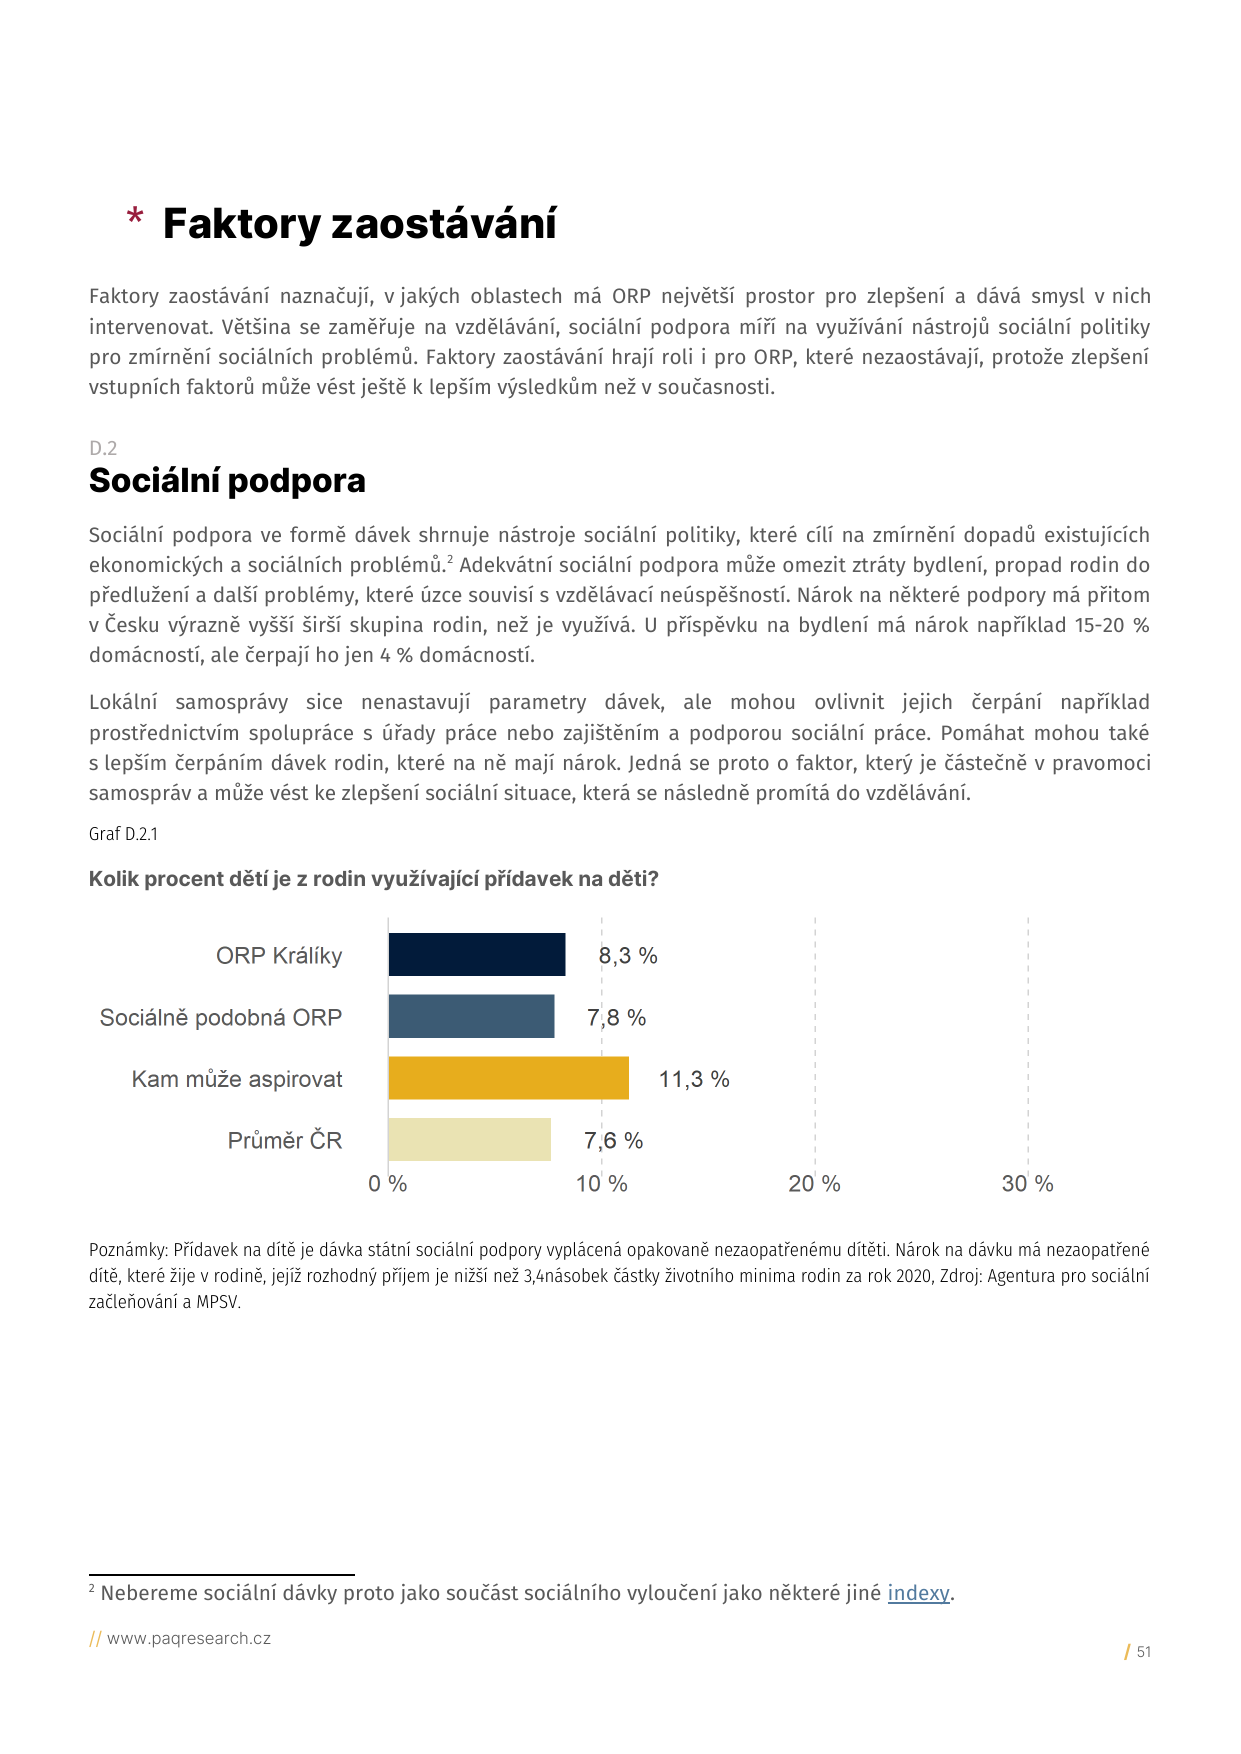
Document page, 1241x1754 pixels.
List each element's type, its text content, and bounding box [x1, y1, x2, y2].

picture [88, 891, 1139, 1223]
text Poznámky: Přídavek na dítě je dávka státní sociální podpory vyplácená opakovaně nezaopatřenému dítěti. Nárok na dávku má nezaopatřené dítě, které žije v rodině, jejíž rozhodný příjem je nižší než 3,4násobek částky životního minima rodin za rok 2020, Zdroj: Agentura pro sociální začleňování a MPSV. [89, 1239, 1152, 1313]
text Graf D.2.1 [89, 822, 1152, 845]
text Lokální samosprávy sice nenastavují parametry dávek, ale mohou ovlivnit jejich čerpání například prostřednictvím spolupráce s úřady práce nebo zajištěním a podporou sociální práce. Pomáhat mohou také s lepším čerpáním dávek rodin, které na ně mají nárok. Jedná se proto o faktor, který je částečně v pravomoci samospráv a může vést ke zlepšení sociální situace, která se následně promítá do vzdělávání. [89, 685, 1152, 806]
subtitle Faktory zaostávání [126, 198, 1152, 249]
text D.2 [89, 430, 1152, 461]
text Sociální podpora ve formě dávek shrnuje nástroje sociální politiky, které cílí na zmírnění dopadů existujících ekonomických a sociálních problémů. Adekvátní sociální podpora může omezit ztráty bydlení, propad rodin do předlužení a další problémy, které úzce souvisí s vzdělávací neúspěšností. Nárok na některé podpory má přitom v Česku výrazně vyšší širší skupina rodin, než je využívá. U příspěvku na bydlení má nárok například 15-20 % domácností, ale čerpají ho jen 4 % domácností. [89, 517, 1152, 668]
text Kolik procent dětí je z rodin využívající přídavek na děti? [89, 861, 1152, 891]
subtitle Sociální podpora [89, 461, 1152, 501]
text Faktory zaostávání naznačují, v jakých oblastech má ORP největší prostor pro zlepšení a dává smysl v nich intervenovat. Většina se zaměřuje na vzdělávání, sociální podpora míří na využívání nástrojů sociální politiky pro zmírnění sociálních problémů. Faktory zaostávání hrají roli i pro ORP, které nezaostávají, protože zlepšení vstupních faktorů může vést ještě k lepším výsledkům než v současnosti. [89, 279, 1152, 400]
